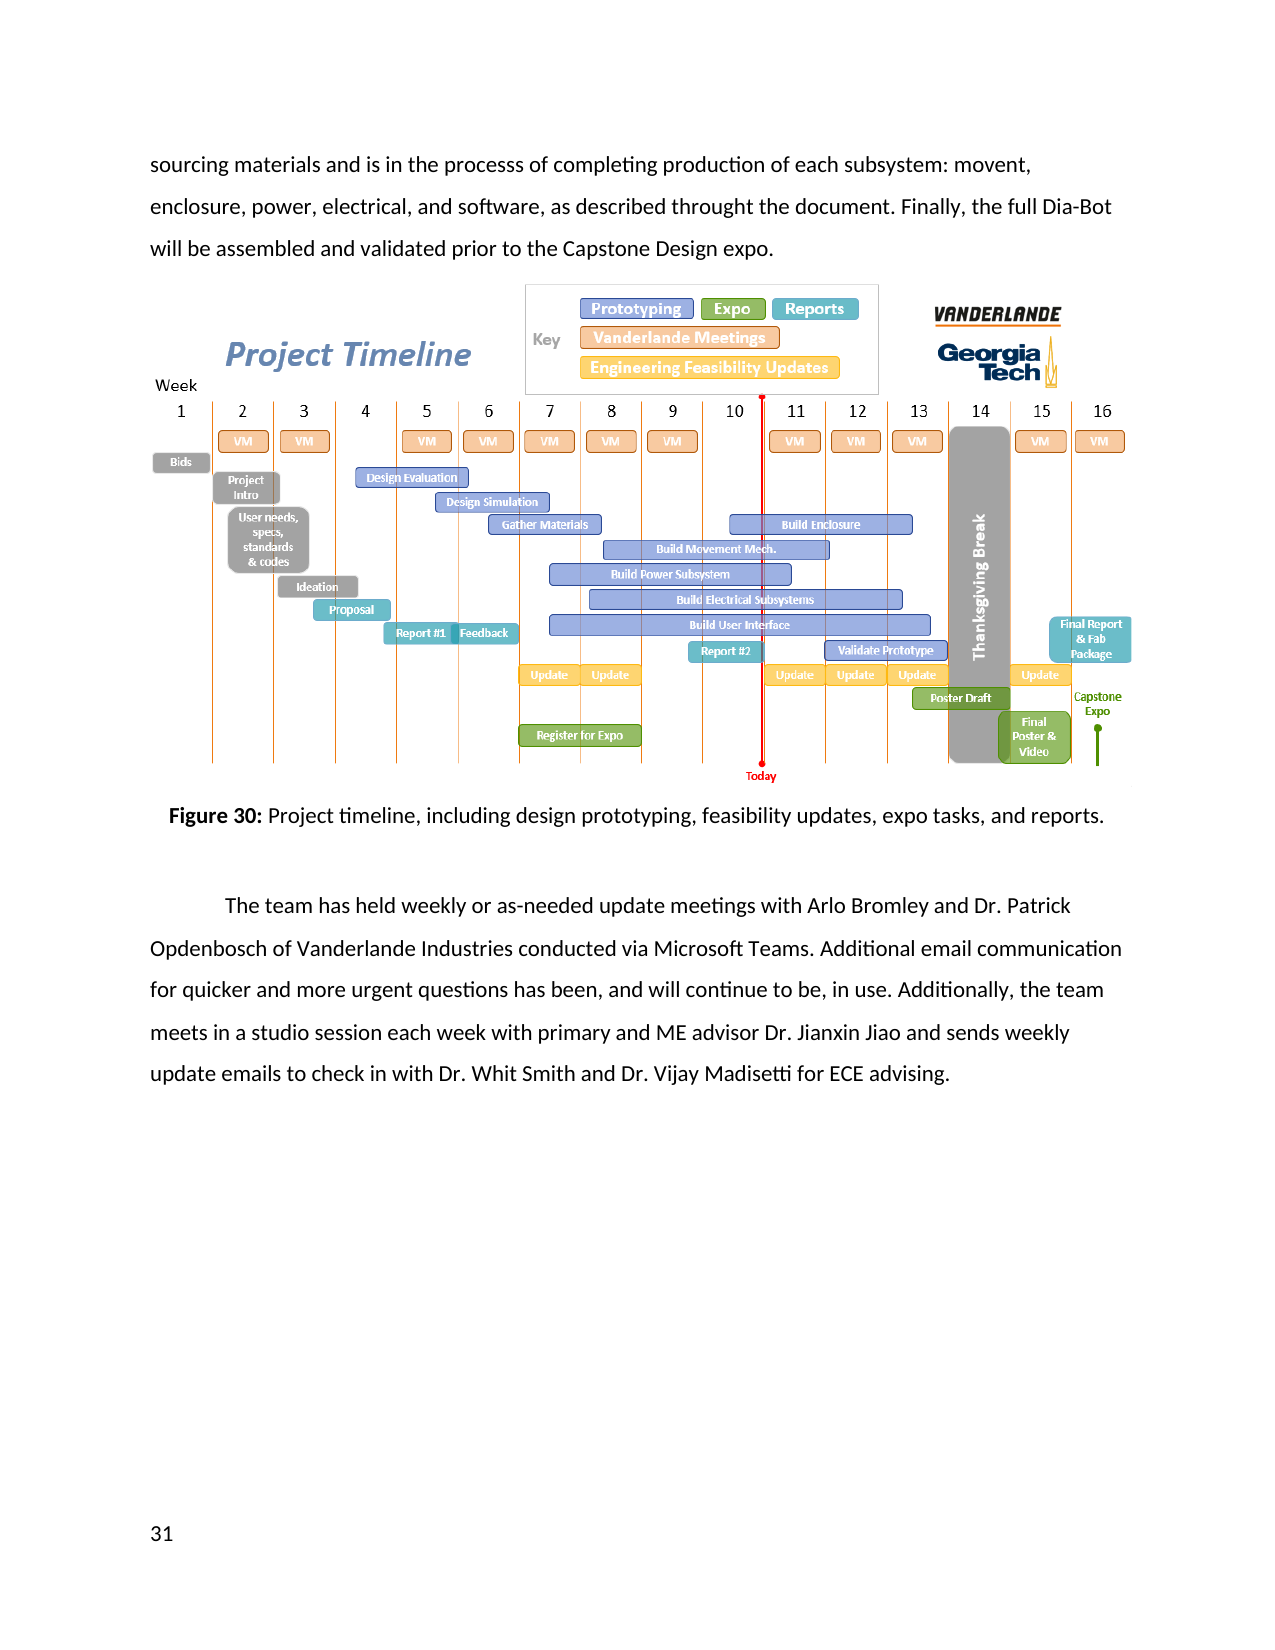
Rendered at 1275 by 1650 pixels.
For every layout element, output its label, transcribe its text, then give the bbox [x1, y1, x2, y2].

text Figure 30: Project timeline, including design prototyping, feasibility updates, expo tasks, and reports. [150, 801, 1125, 829]
text The team has held weekly or as-needed update meetings with Arlo Bromley and Dr. Patrick Opdenbosch of Vanderlande Industries conducted via Microsoft Teams. Additional email communication for quicker and more urgent questions has been, and will continue to be, in use. Additionally, the team meets in a studio session each week with primary and ME advisor Dr. Jianxin Jiao and sends weekly update emails to check in with Dr. Whit Smith and Dr. Vijay Madisetti for ECE advising. [150, 892, 1125, 1088]
picture [150, 276, 1132, 787]
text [150, 150, 1125, 262]
